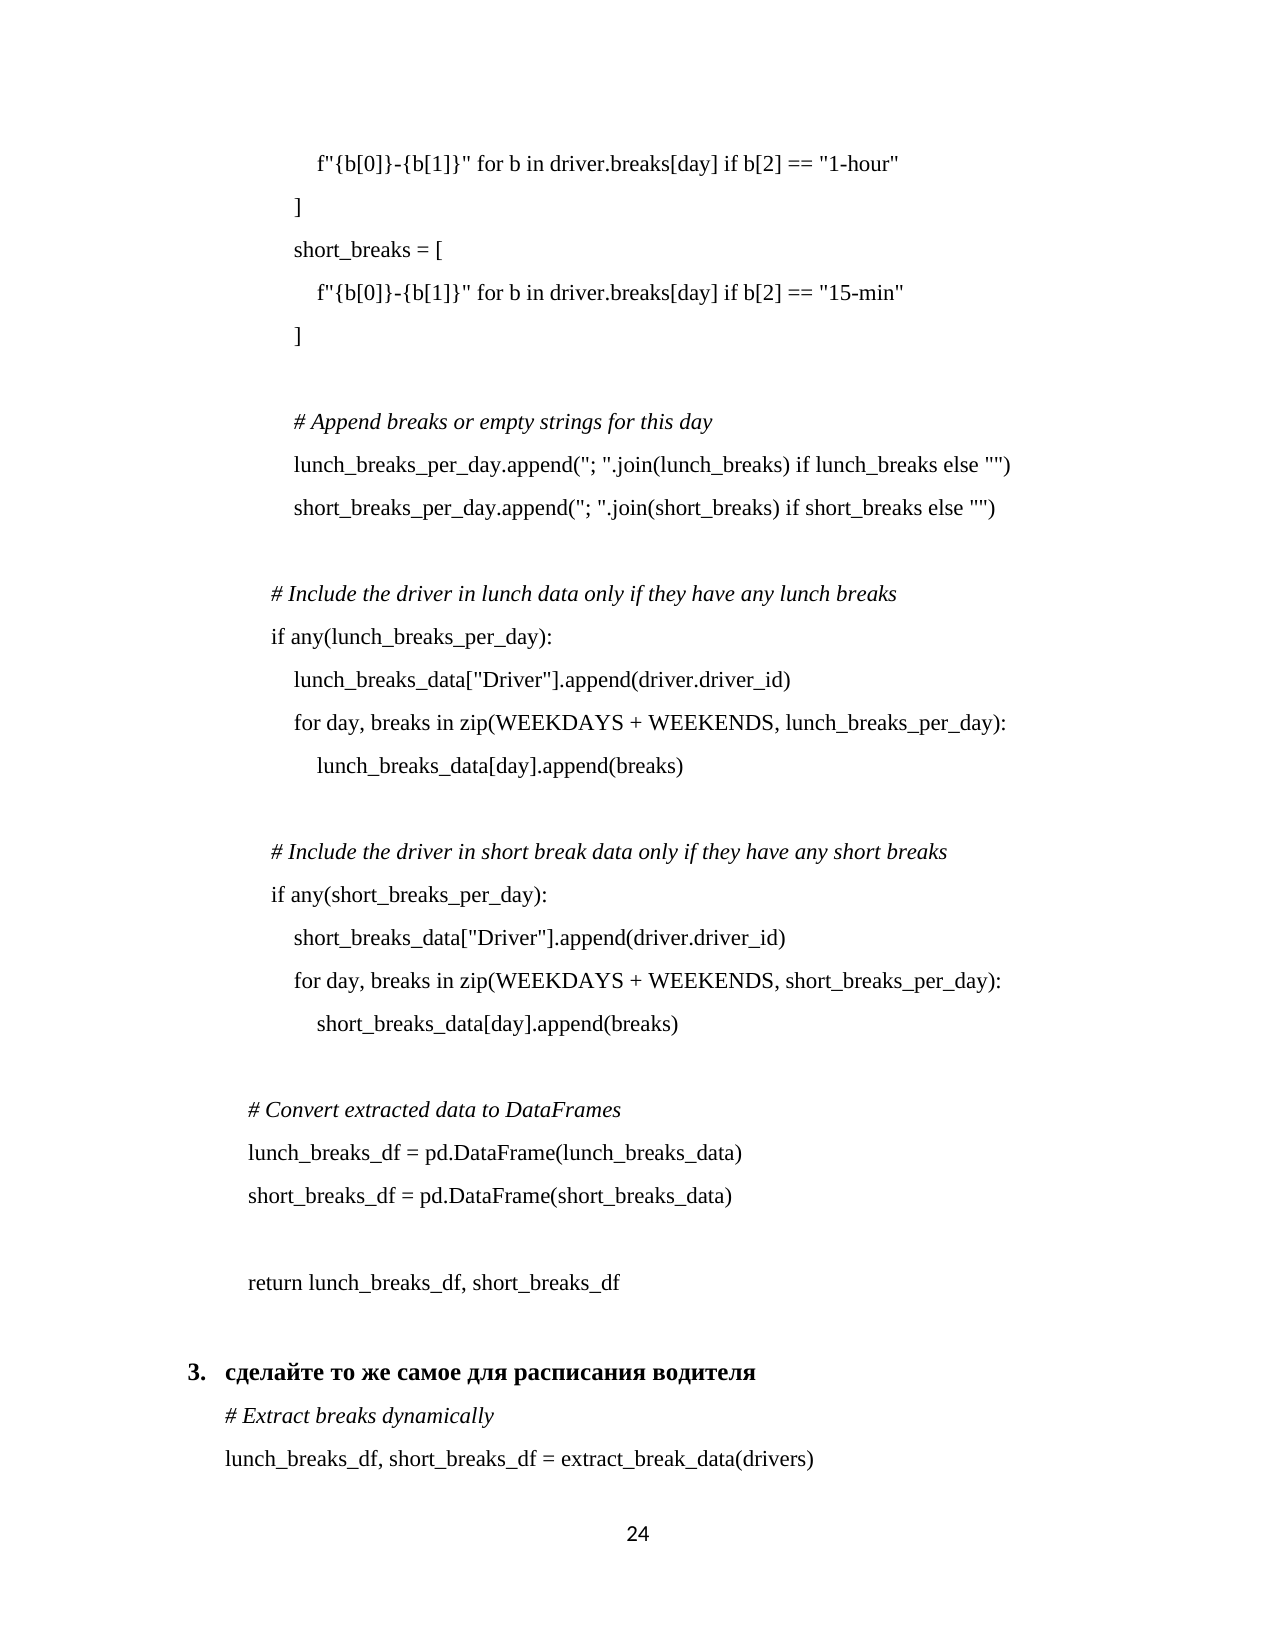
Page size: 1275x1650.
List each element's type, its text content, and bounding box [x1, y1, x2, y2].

text if any(lunch_breaks_per_day): [225, 623, 1125, 649]
text # Include the driver in lunch data only if they have any lunch breaks [225, 580, 1125, 607]
text short_breaks_df = pd.DataFrame(short_breaks_data) [225, 1182, 1125, 1209]
text lunch_breaks_data["Driver"].append(driver.driver_id) [225, 666, 1125, 693]
list сделайте то же самое для расписания водителя [187, 1357, 1125, 1386]
text short_breaks_per_day.append("; ".join(short_breaks) if short_breaks else "") [225, 494, 1125, 521]
text ] [225, 193, 1125, 219]
text for day, breaks in zip(WEEKDAYS + WEEKENDS, short_breaks_per_day): [225, 967, 1125, 994]
text # Include the driver in short break data only if they have any short breaks [225, 838, 1125, 865]
text lunch_breaks_per_day.append("; ".join(lunch_breaks) if lunch_breaks else "") [225, 451, 1125, 477]
text f"{b[0]}-{b[1]}" for b in driver.breaks[day] if b[2] == "1-hour" [225, 150, 1125, 176]
text lunch_breaks_data[day].append(breaks) [225, 752, 1125, 779]
text if any(short_breaks_per_day): [225, 881, 1125, 908]
text short_breaks_data["Driver"].append(driver.driver_id) [225, 924, 1125, 951]
text # Append breaks or empty strings for this day [225, 408, 1125, 434]
text short_breaks = [ [225, 236, 1125, 262]
text for day, breaks in zip(WEEKDAYS + WEEKENDS, lunch_breaks_per_day): [225, 709, 1125, 736]
text lunch_breaks_df, short_breaks_df = extract_break_data(drivers) [225, 1445, 1125, 1472]
text short_breaks_data[day].append(breaks) [225, 1010, 1125, 1037]
text lunch_breaks_df = pd.DataFrame(lunch_breaks_data) [225, 1139, 1125, 1166]
text f"{b[0]}-{b[1]}" for b in driver.breaks[day] if b[2] == "15-min" [225, 279, 1125, 305]
text # Extract breaks dynamically [225, 1402, 1125, 1429]
text # Convert extracted data to DataFrames [225, 1096, 1125, 1123]
text ] [225, 322, 1125, 348]
text return lunch_breaks_df, short_breaks_df [225, 1268, 1125, 1295]
